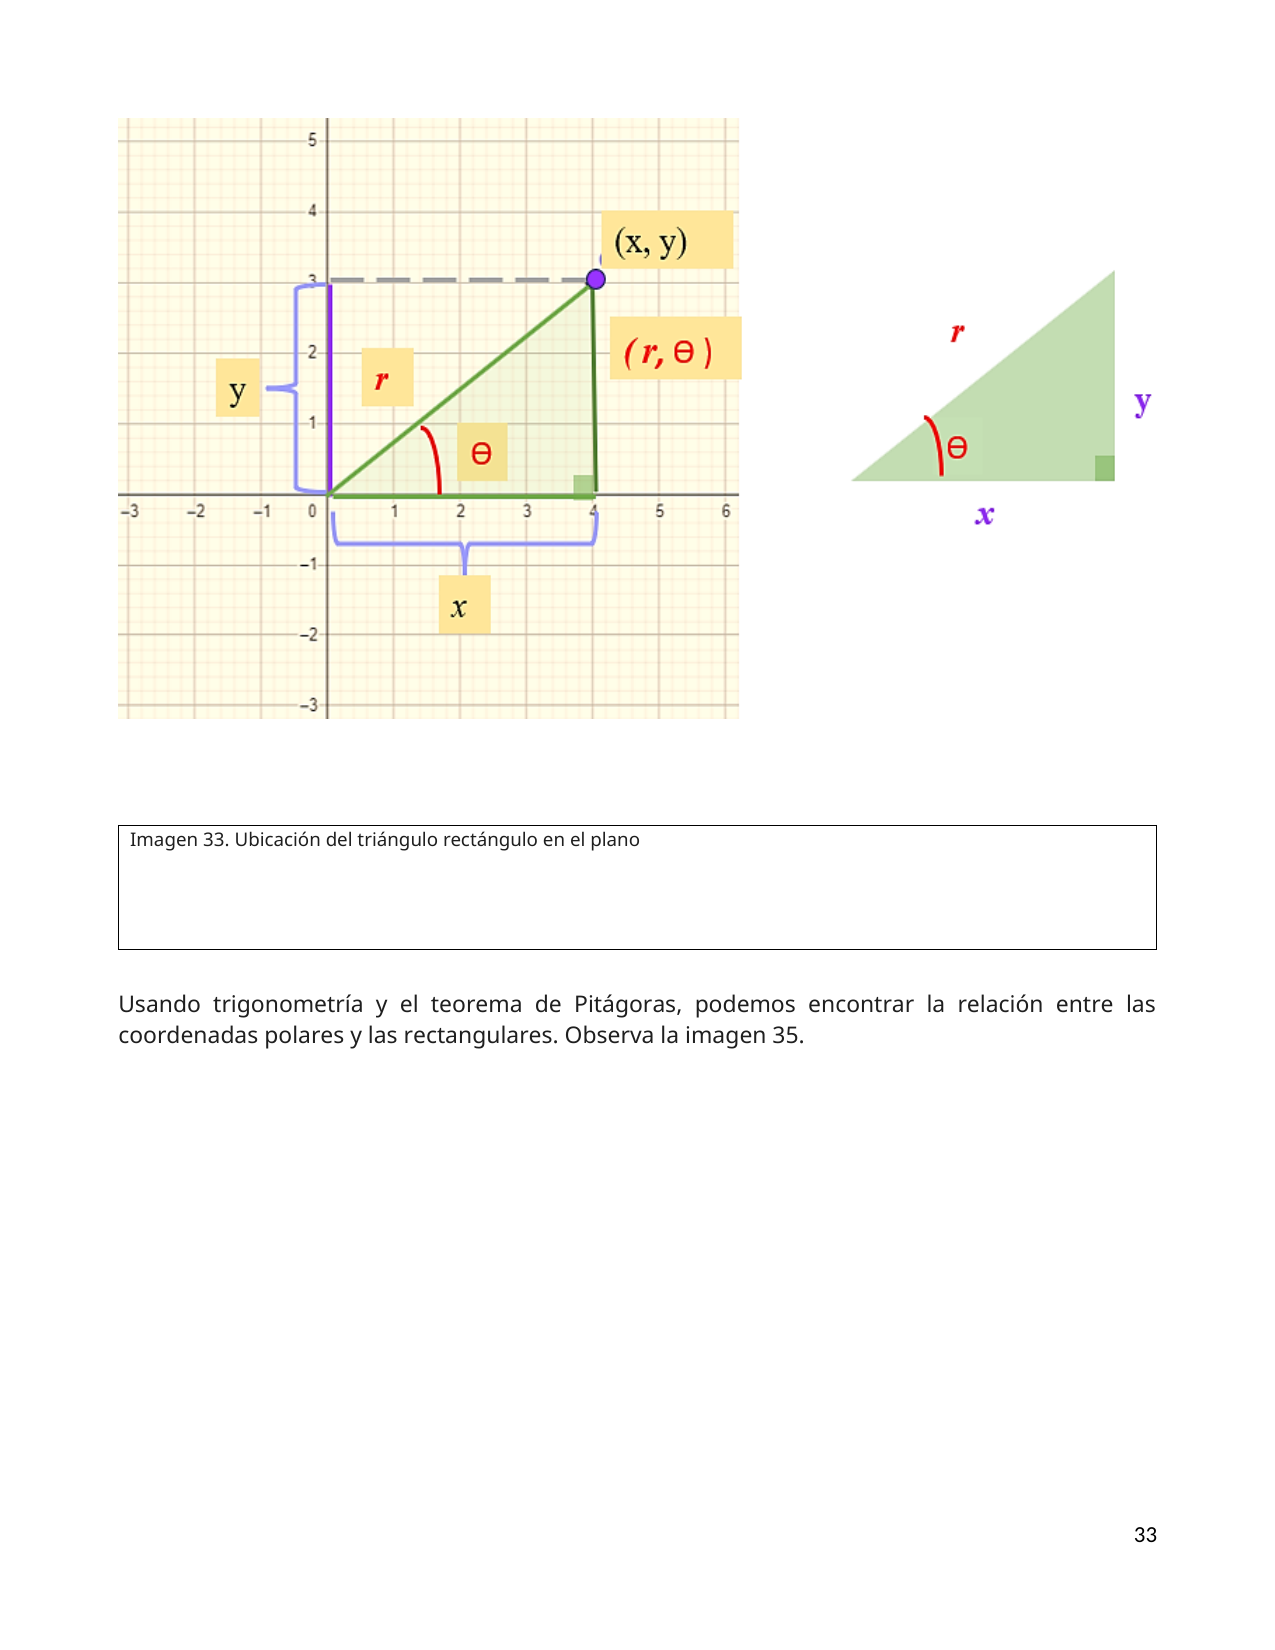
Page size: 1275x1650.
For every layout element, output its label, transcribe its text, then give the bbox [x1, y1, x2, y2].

text Usando trigonometría y el teorema de Pitágoras, podemos encontrar la relación entre las coordenadas polares y las rectangulares. Observa la imagen 35. [118, 987, 1157, 1050]
picture [118, 118, 1157, 719]
table_header Imagen 33. Ubicación del triángulo rectángulo en el plano [119, 826, 1156, 949]
